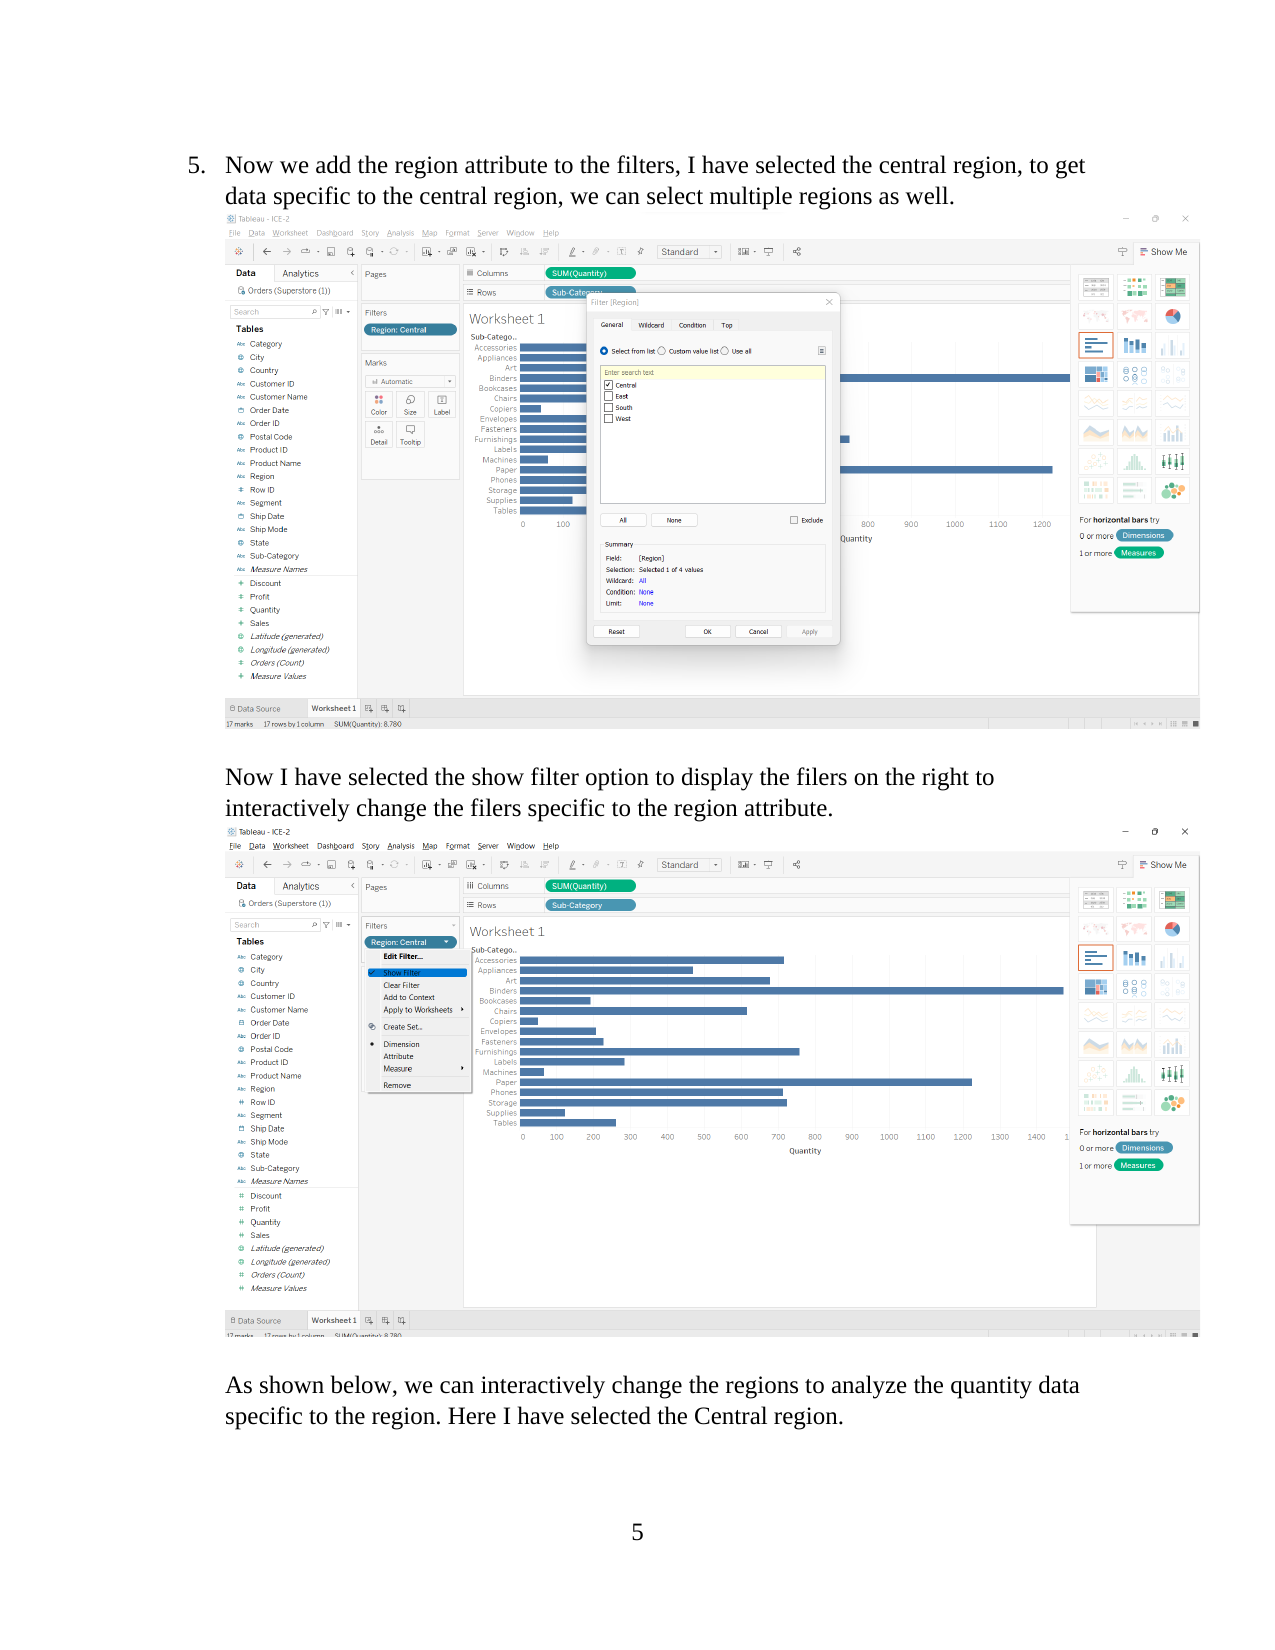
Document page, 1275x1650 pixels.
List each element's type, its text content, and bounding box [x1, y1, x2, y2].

picture [225, 824, 1200, 1337]
list As shown below, we can interactively change the regions to analyze the quantity data specific to the region. Here I have selected the Central region. [225, 1370, 1125, 1430]
list Now we add the region attribute to the filters, I have selected the central region, to get data specific to the central region, we can select multiple regions as well. [187, 150, 1125, 210]
picture [225, 212, 1200, 729]
list Now I have selected the show filter option to display the filers on the right to interactively change the filers specific to the region attribute. [225, 762, 1125, 822]
